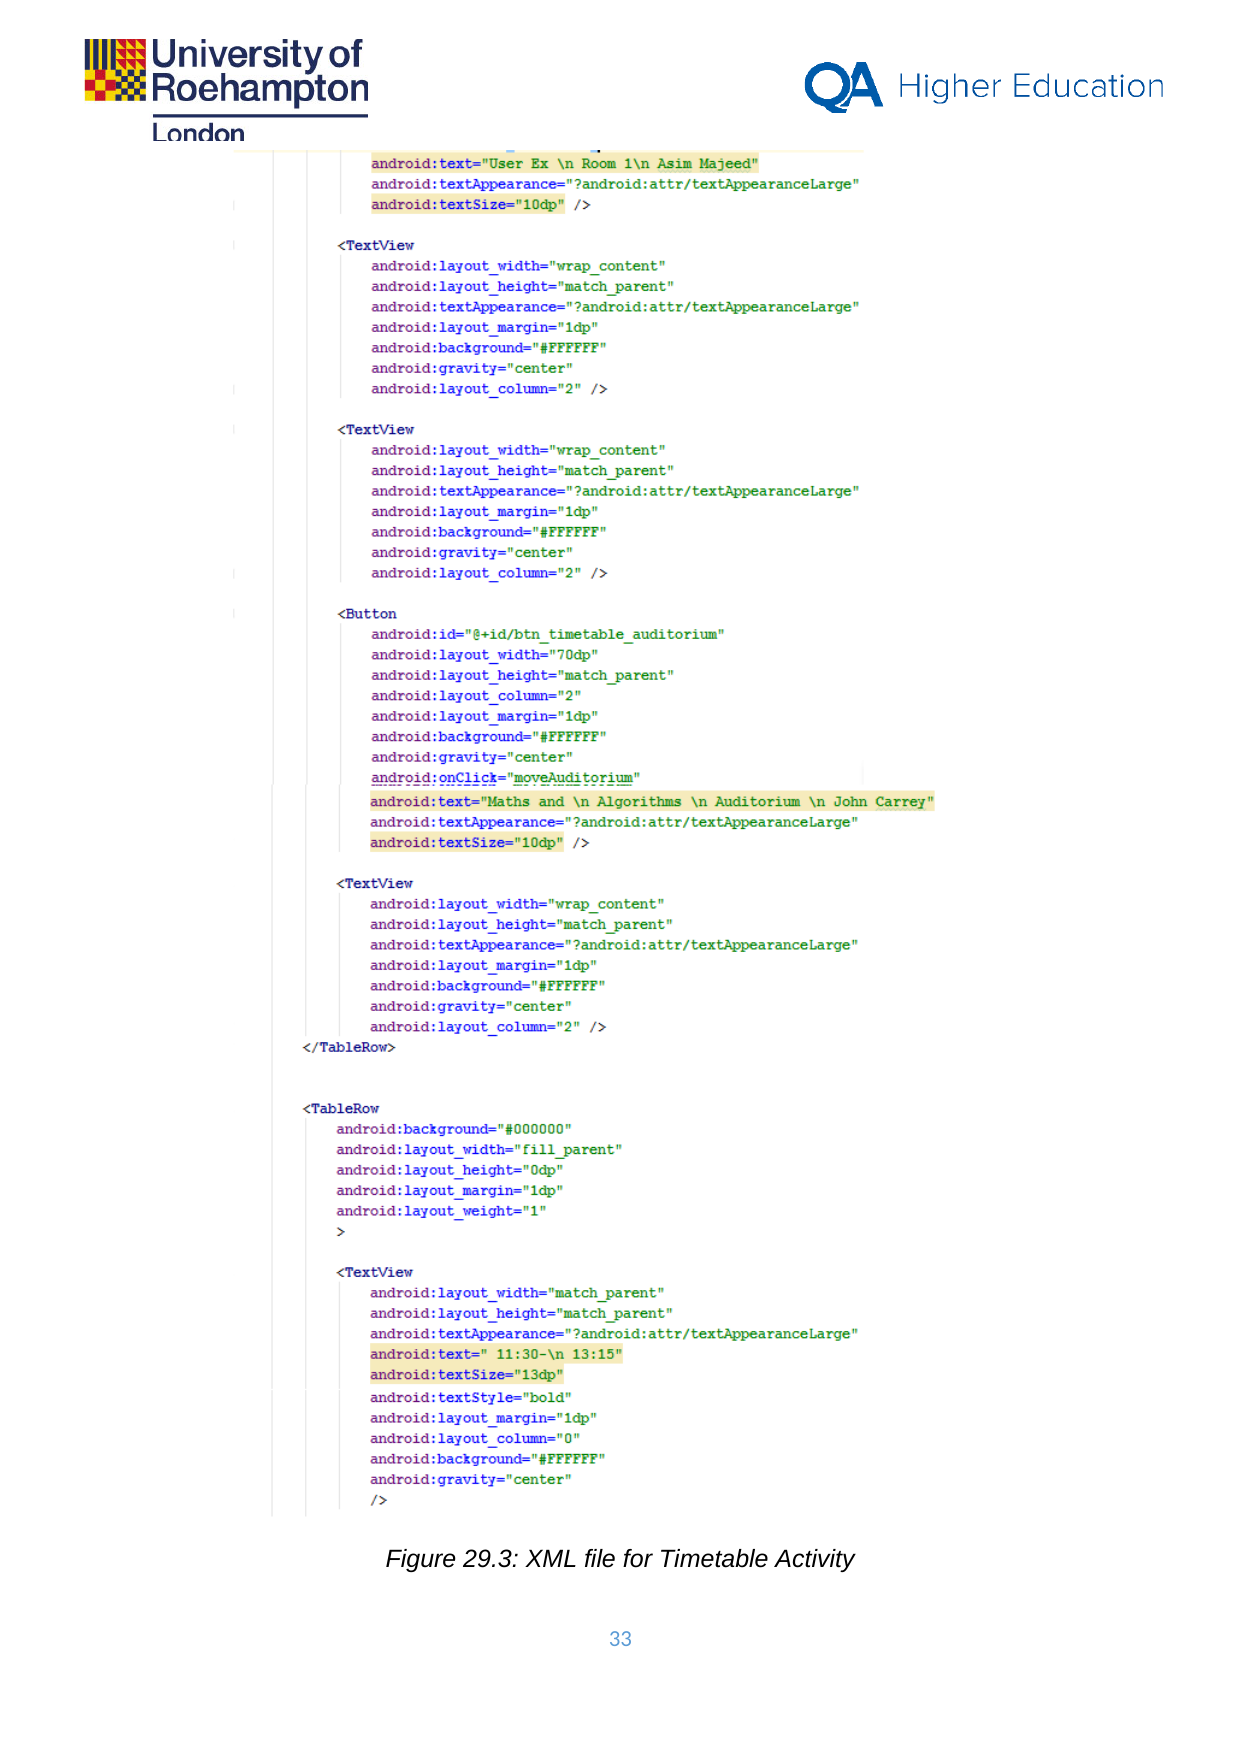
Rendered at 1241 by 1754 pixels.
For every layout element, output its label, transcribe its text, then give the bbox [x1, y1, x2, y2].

picture [804, 62, 1163, 113]
picture [233, 150, 1007, 1525]
picture [84, 39, 368, 140]
text Figure 29.3: XML file for Timetable Activity [150, 1544, 1090, 1573]
